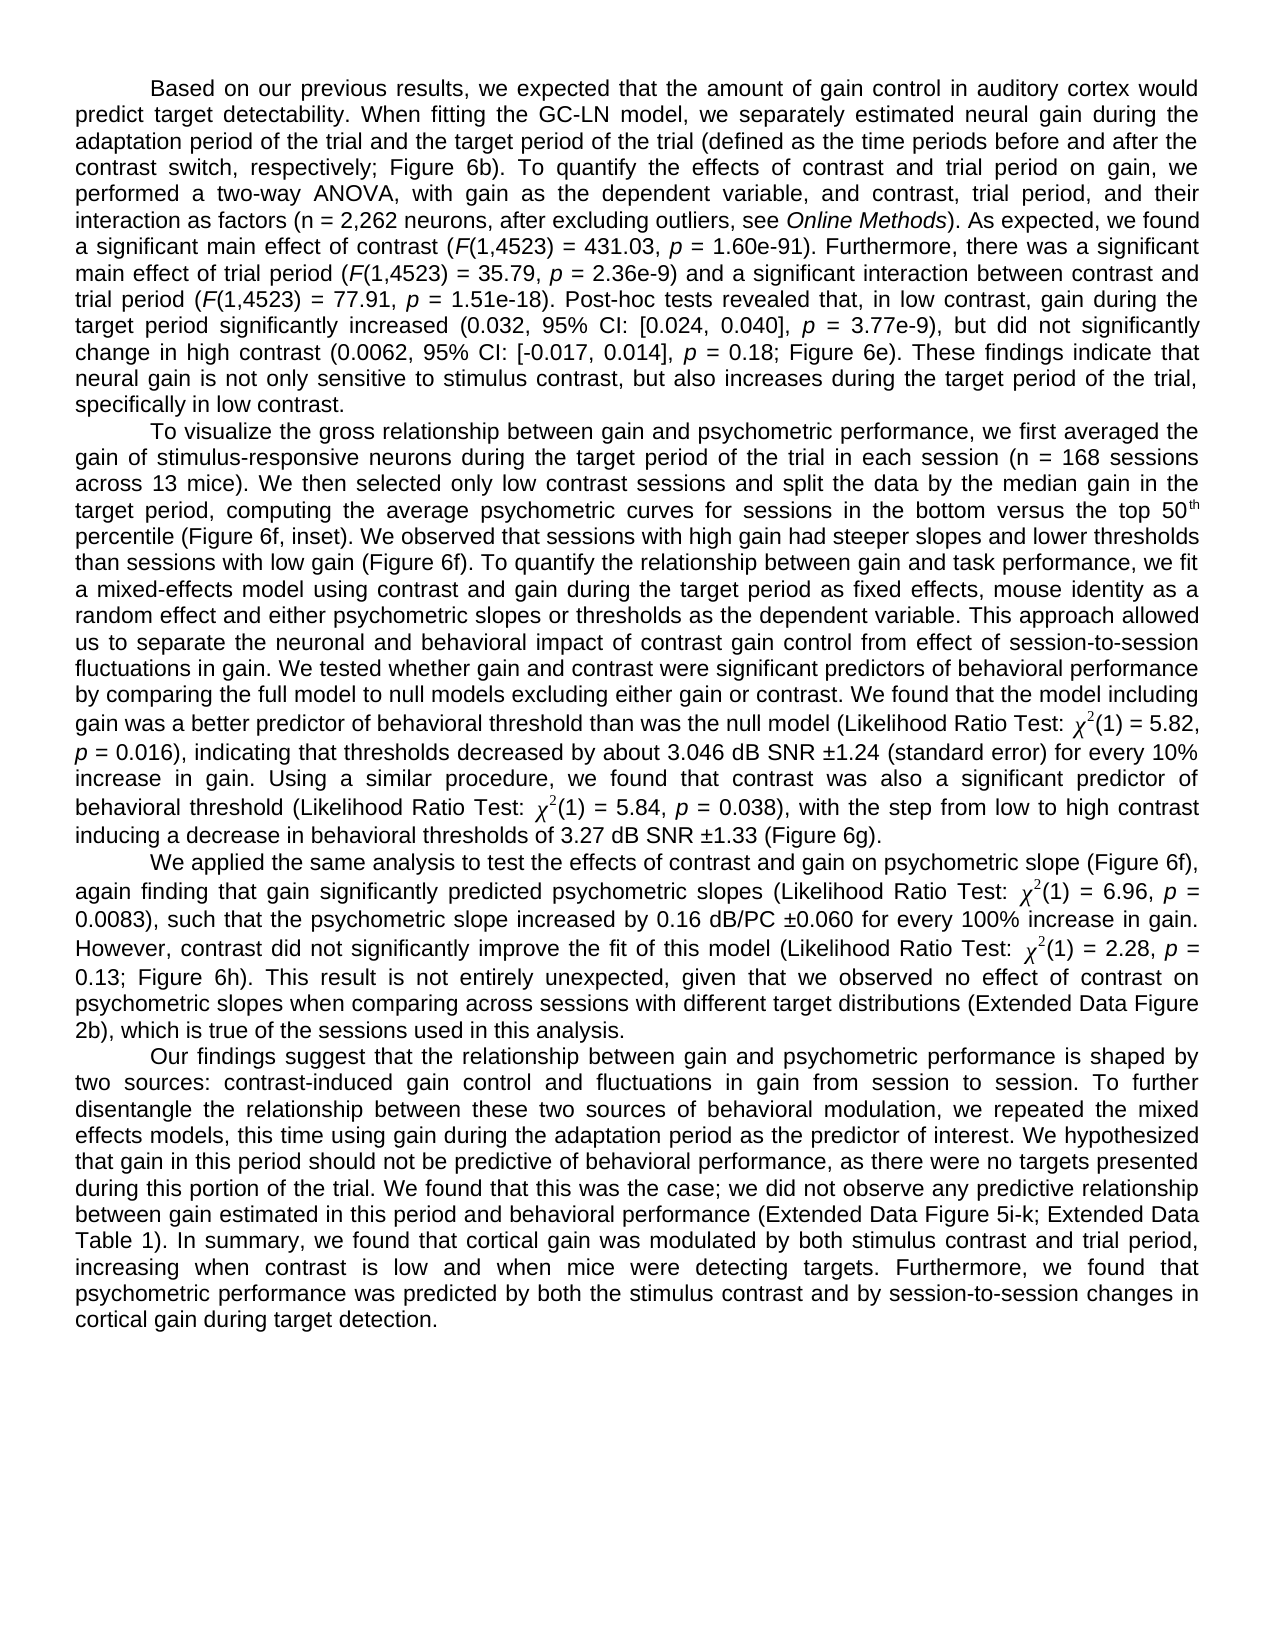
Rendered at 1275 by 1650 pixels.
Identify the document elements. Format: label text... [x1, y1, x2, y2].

text Our findings suggest that the relationship between gain and psychometric performance is shaped by two sources: contrast-induced gain control and fluctuations in gain from session to session. To further disentangle the relationship between these two sources of behavioral modulation, we repeated the mixed effects models, this time using gain during the adaptation period as the predictor of interest. We hypothesized that gain in this period should not be predictive of behavioral performance, as there were no targets presented during this portion of the trial. We found that this was the case; we did not observe any predictive relationship between gain estimated in this period and behavioral performance (Extended Data Figure 5i-k; Extended Data Table 1). In summary, we found that cortical gain was modulated by both stimulus contrast and trial period, increasing when contrast is low and when mice were detecting targets. Furthermore, we found that psychometric performance was predicted by both the stimulus contrast and by session-to-session changes in cortical gain during target detection. [75, 1043, 1200, 1333]
text We applied the same analysis to test the effects of contrast and gain on psychometric slope (Figure 6f), again finding that gain significantly predicted psychometric slopes (Likelihood Ratio Test: (1) = 6.96, p = 0.0083), such that the psychometric slope increased by 0.16 dB/PC ±0.060 for every 100% increase in gain. However, contrast did not significantly improve the fit of this model (Likelihood Ratio Test: (1) = 2.28, p = 0.13; Figure 6h). This result is not entirely unexpected, given that we observed no effect of contrast on psychometric slopes when comparing across sessions with different target distributions (Extended Data Figure 2b), which is true of the sessions used in this analysis. [75, 849, 1200, 1043]
text To visualize the gross relationship between gain and psychometric performance, we first averaged the gain of stimulus-responsive neurons during the target period of the trial in each session (n = 168 sessions across 13 mice). We then selected only low contrast sessions and split the data by the median gain in the target period, computing the average psychometric curves for sessions in the bottom versus the top 50th percentile (Figure 6f, inset). We observed that sessions with high gain had steeper slopes and lower thresholds than sessions with low gain (Figure 6f). To quantify the relationship between gain and task performance, we fit a mixed-effects model using contrast and gain during the target period as fixed effects, mouse identity as a random effect and either psychometric slopes or thresholds as the dependent variable. This approach allowed us to separate the neuronal and behavioral impact of contrast gain control from effect of session-to-session fluctuations in gain. We tested whether gain and contrast were significant predictors of behavioral performance by comparing the full model to null models excluding either gain or contrast. We found that the model including gain was a better predictor of behavioral threshold than was the null model (Likelihood Ratio Test: (1) = 5.82, p = 0.016), indicating that thresholds decreased by about 3.046 dB SNR ±1.24 (standard error) for every 10% increase in gain. Using a similar procedure, we found that contrast was also a significant predictor of behavioral threshold (Likelihood Ratio Test: (1) = 5.84, p = 0.038), with the step from low to high contrast inducing a decrease in behavioral thresholds of 3.27 dB SNR ±1.33 (Figure 6g). [75, 418, 1200, 849]
text Based on our previous results, we expected that the amount of gain control in auditory cortex would predict target detectability. When fitting the GC-LN model, we separately estimated neural gain during the adaptation period of the trial and the target period of the trial (defined as the time periods before and after the contrast switch, respectively; Figure 6b). To quantify the effects of contrast and trial period on gain, we performed a two-way ANOVA, with gain as the dependent variable, and contrast, trial period, and their interaction as factors (n = 2,262 neurons, after excluding outliers, see Online Methods). As expected, we found a significant main effect of contrast (F(1,4523) = 431.03, p = 1.60e-91). Furthermore, there was a significant main effect of trial period (F(1,4523) = 35.79, p = 2.36e-9) and a significant interaction between contrast and trial period (F(1,4523) = 77.91, p = 1.51e-18). Post-hoc tests revealed that, in low contrast, gain during the target period significantly increased (0.032, 95% CI: [0.024, 0.040], p = 3.77e-9), but did not significantly change in high contrast (0.0062, 95% CI: [-0.017, 0.014], p = 0.18; Figure 6e). These findings indicate that neural gain is not only sensitive to stimulus contrast, but also increases during the target period of the trial, specifically in low contrast. [75, 75, 1200, 418]
